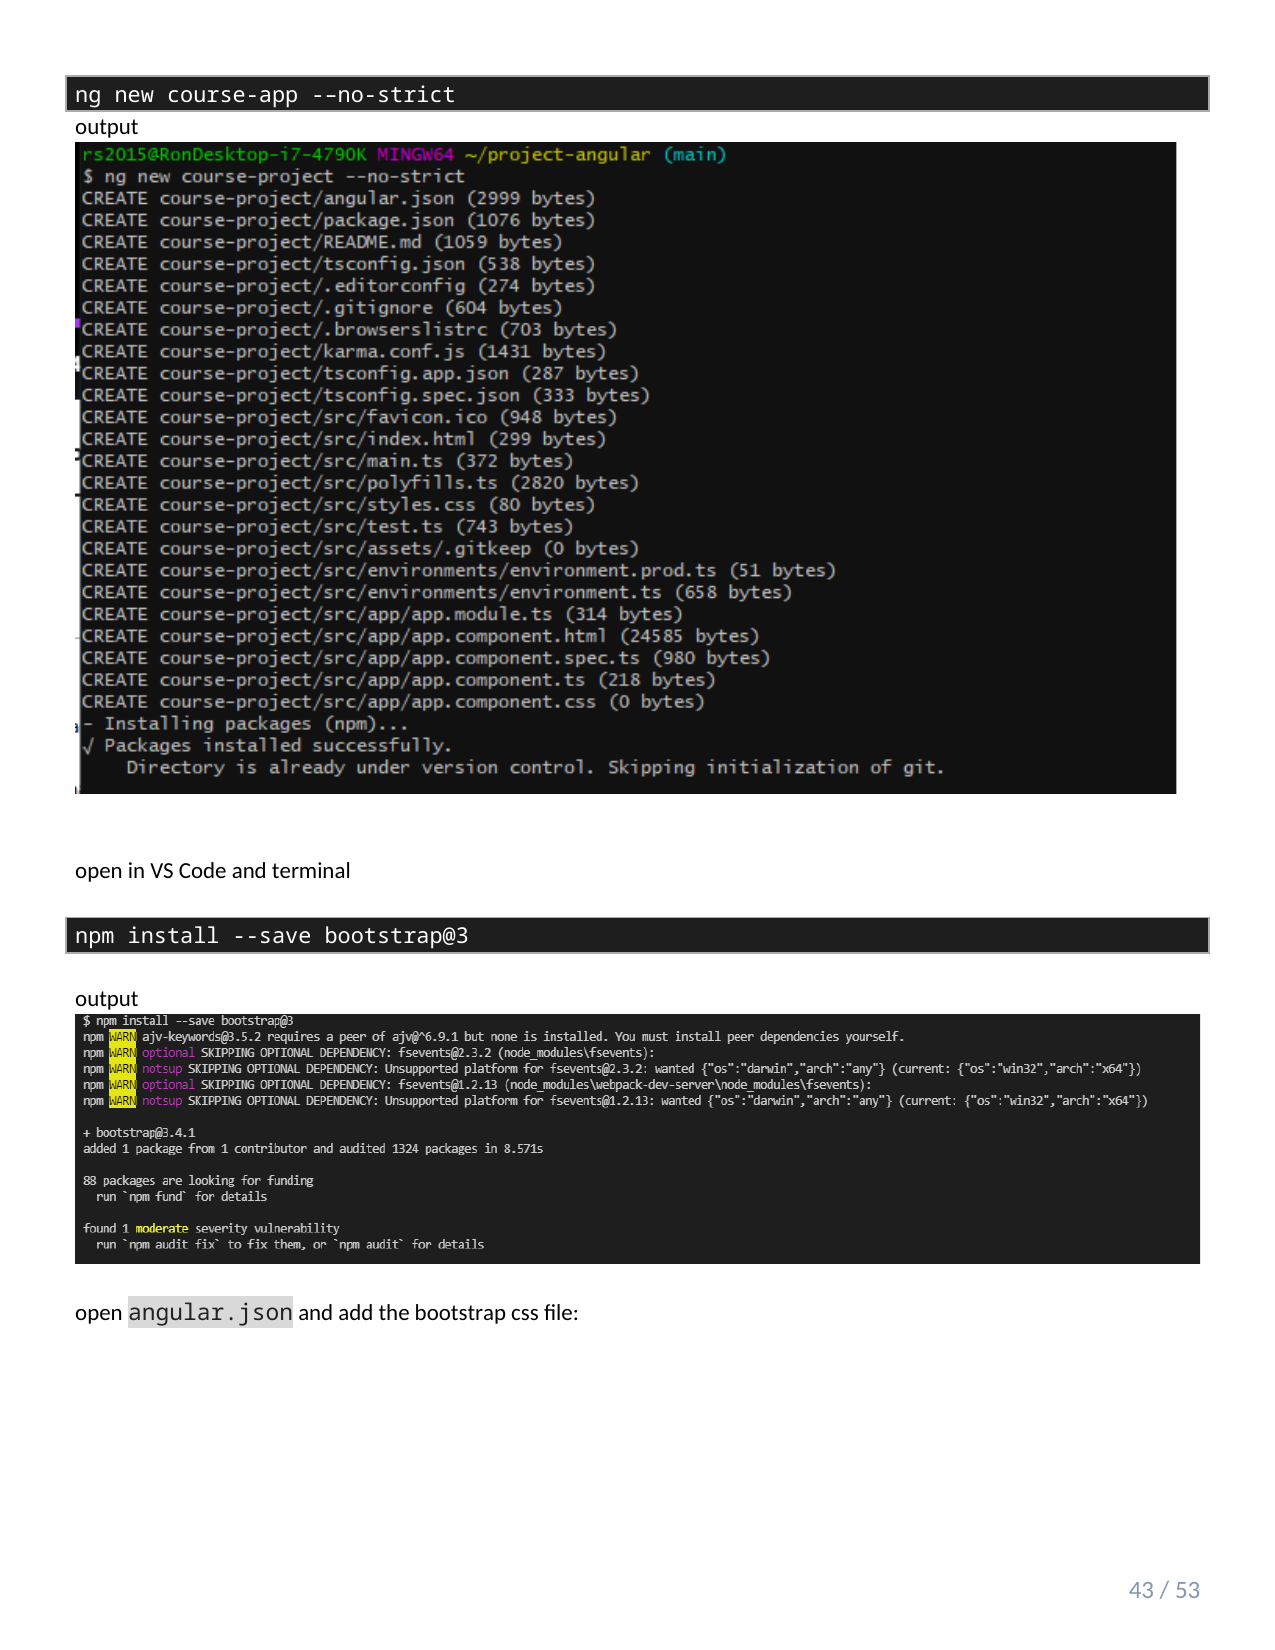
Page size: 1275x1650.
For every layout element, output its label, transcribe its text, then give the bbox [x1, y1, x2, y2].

picture [75, 1014, 1200, 1264]
text open angular.json and add the bootstrap css file: [293, 1296, 1200, 1328]
text ng new course-app -–no-strict [67, 77, 1208, 110]
picture [75, 142, 1177, 794]
text output [75, 112, 1200, 140]
text output [75, 984, 1200, 1012]
text open in VS Code and terminal [75, 856, 1200, 884]
text npm install --save bootstrap@3 [67, 918, 1208, 952]
